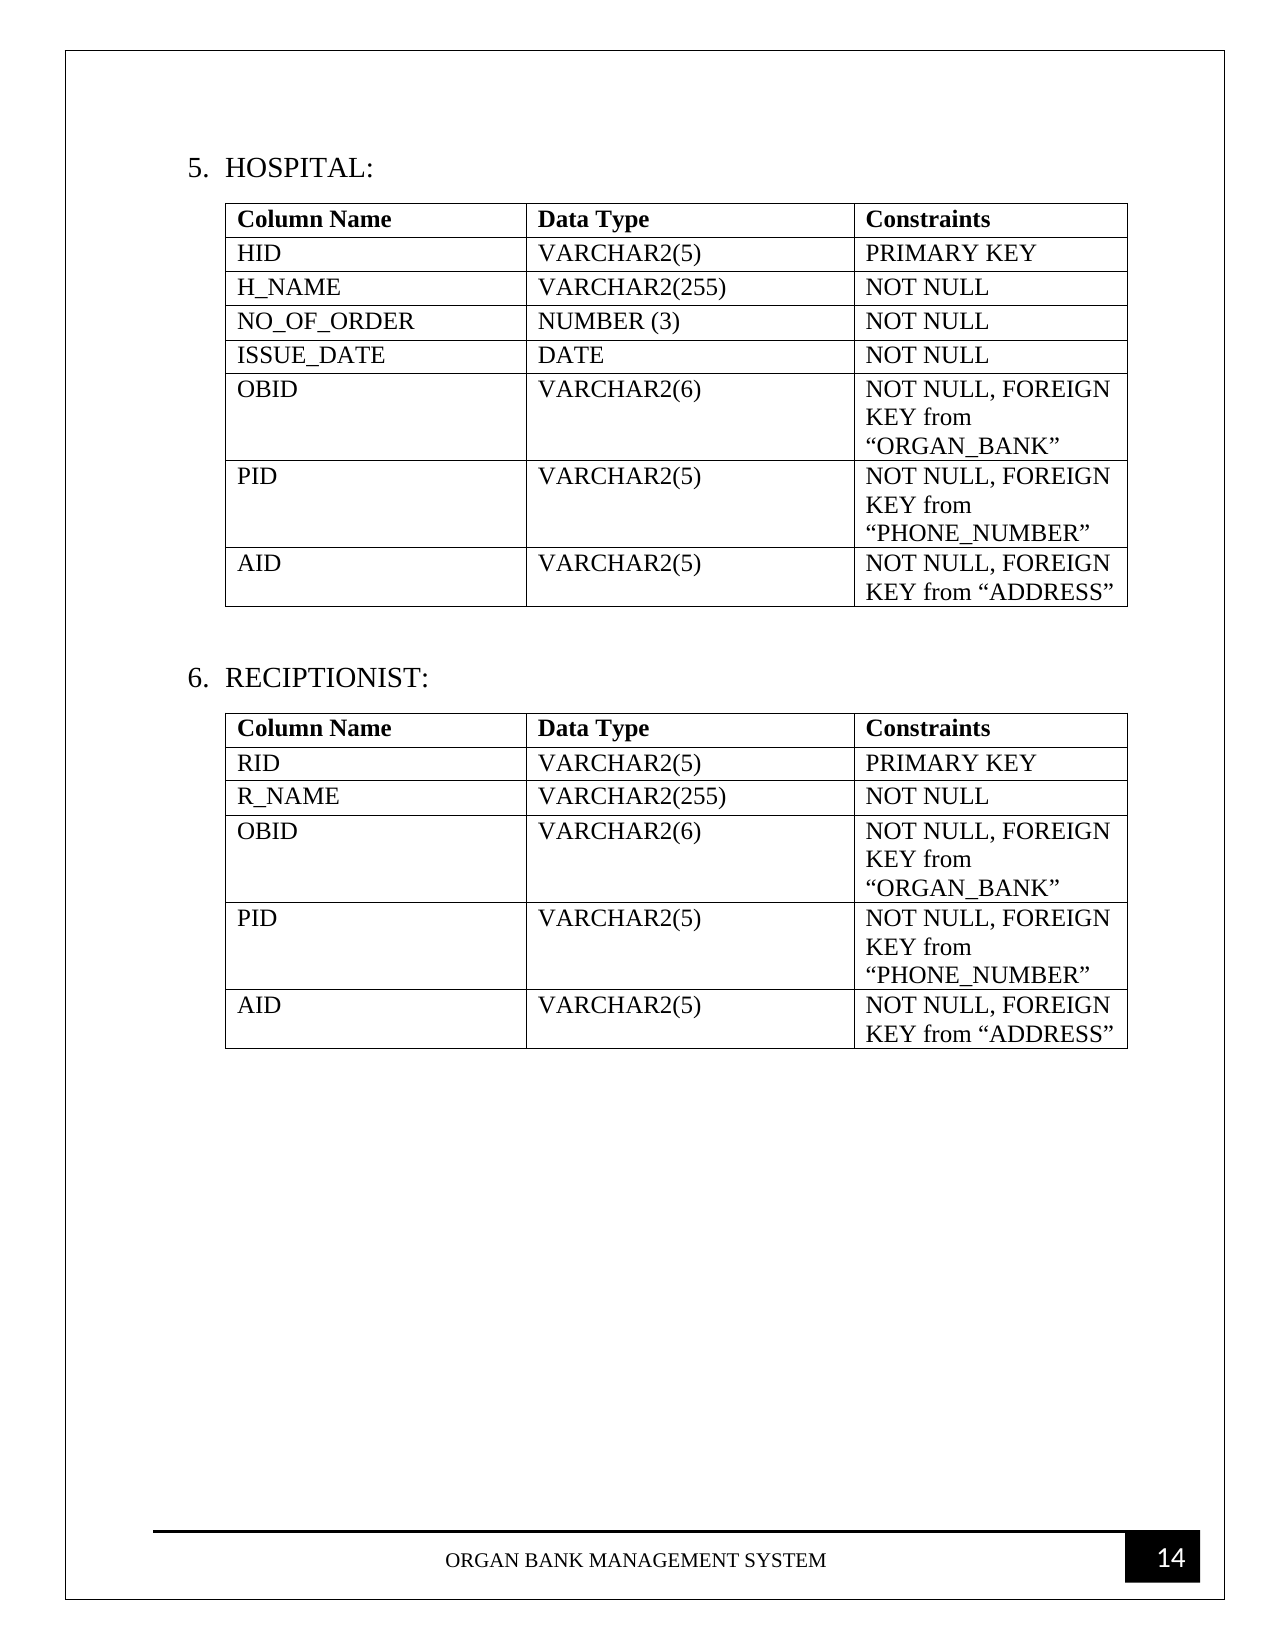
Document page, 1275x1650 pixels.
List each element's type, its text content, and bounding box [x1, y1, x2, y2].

table_cell VARCHAR2(6) [527, 816, 854, 902]
table_cell AID [226, 990, 526, 1048]
table_cell AID [226, 548, 526, 606]
table_cell PID [226, 461, 526, 547]
table_cell HID [226, 238, 526, 271]
table_cell VARCHAR2(5) [527, 990, 854, 1048]
table_cell VARCHAR2(6) [527, 374, 854, 460]
table_cell VARCHAR2(5) [527, 548, 854, 606]
table_cell NOT NULL [855, 341, 1127, 373]
table_cell PID [226, 903, 526, 989]
table_header Data Type [527, 714, 854, 747]
table_cell PRIMARY KEY [855, 748, 1127, 780]
table_cell NOT NULL, FOREIGN KEY from “PHONE_NUMBER” [855, 461, 1127, 547]
table_cell VARCHAR2(5) [527, 903, 854, 989]
table_header Column Name [226, 204, 526, 237]
table_cell NOT NULL, FOREIGN KEY from “ADDRESS” [855, 990, 1127, 1048]
table_header Constraints [855, 714, 1127, 747]
table_cell NOT NULL, FOREIGN KEY from “PHONE_NUMBER” [855, 903, 1127, 989]
table_cell NOT NULL, FOREIGN KEY from “ORGAN_BANK” [855, 816, 1127, 902]
table_cell H_NAME [226, 272, 526, 305]
table_cell OBID [226, 374, 526, 460]
table_cell DATE [527, 341, 854, 373]
list RECIPTIONIST: [187, 660, 1125, 693]
table_cell PRIMARY KEY [855, 238, 1127, 271]
list HOSPITAL: [187, 150, 1125, 183]
table_cell NO_OF_ORDER [226, 306, 526, 339]
table_cell VARCHAR2(5) [527, 238, 854, 271]
table_cell NUMBER (3) [527, 306, 854, 339]
table_cell NOT NULL, FOREIGN KEY from “ORGAN_BANK” [855, 374, 1127, 460]
table_cell RID [226, 748, 526, 780]
table_cell OBID [226, 816, 526, 902]
table_header Constraints [855, 204, 1127, 237]
table_cell NOT NULL, FOREIGN KEY from “ADDRESS” [855, 548, 1127, 606]
table_cell NOT NULL [855, 306, 1127, 339]
table_cell R_NAME [226, 781, 526, 815]
table_header Column Name [226, 714, 526, 747]
table_cell VARCHAR2(5) [527, 748, 854, 780]
table_cell NOT NULL [855, 272, 1127, 305]
table_header Data Type [527, 204, 854, 237]
table_cell VARCHAR2(5) [527, 461, 854, 547]
table_cell NOT NULL [855, 781, 1127, 815]
table_cell VARCHAR2(255) [527, 781, 854, 815]
table_cell VARCHAR2(255) [527, 272, 854, 305]
table_cell ISSUE_DATE [226, 341, 526, 373]
